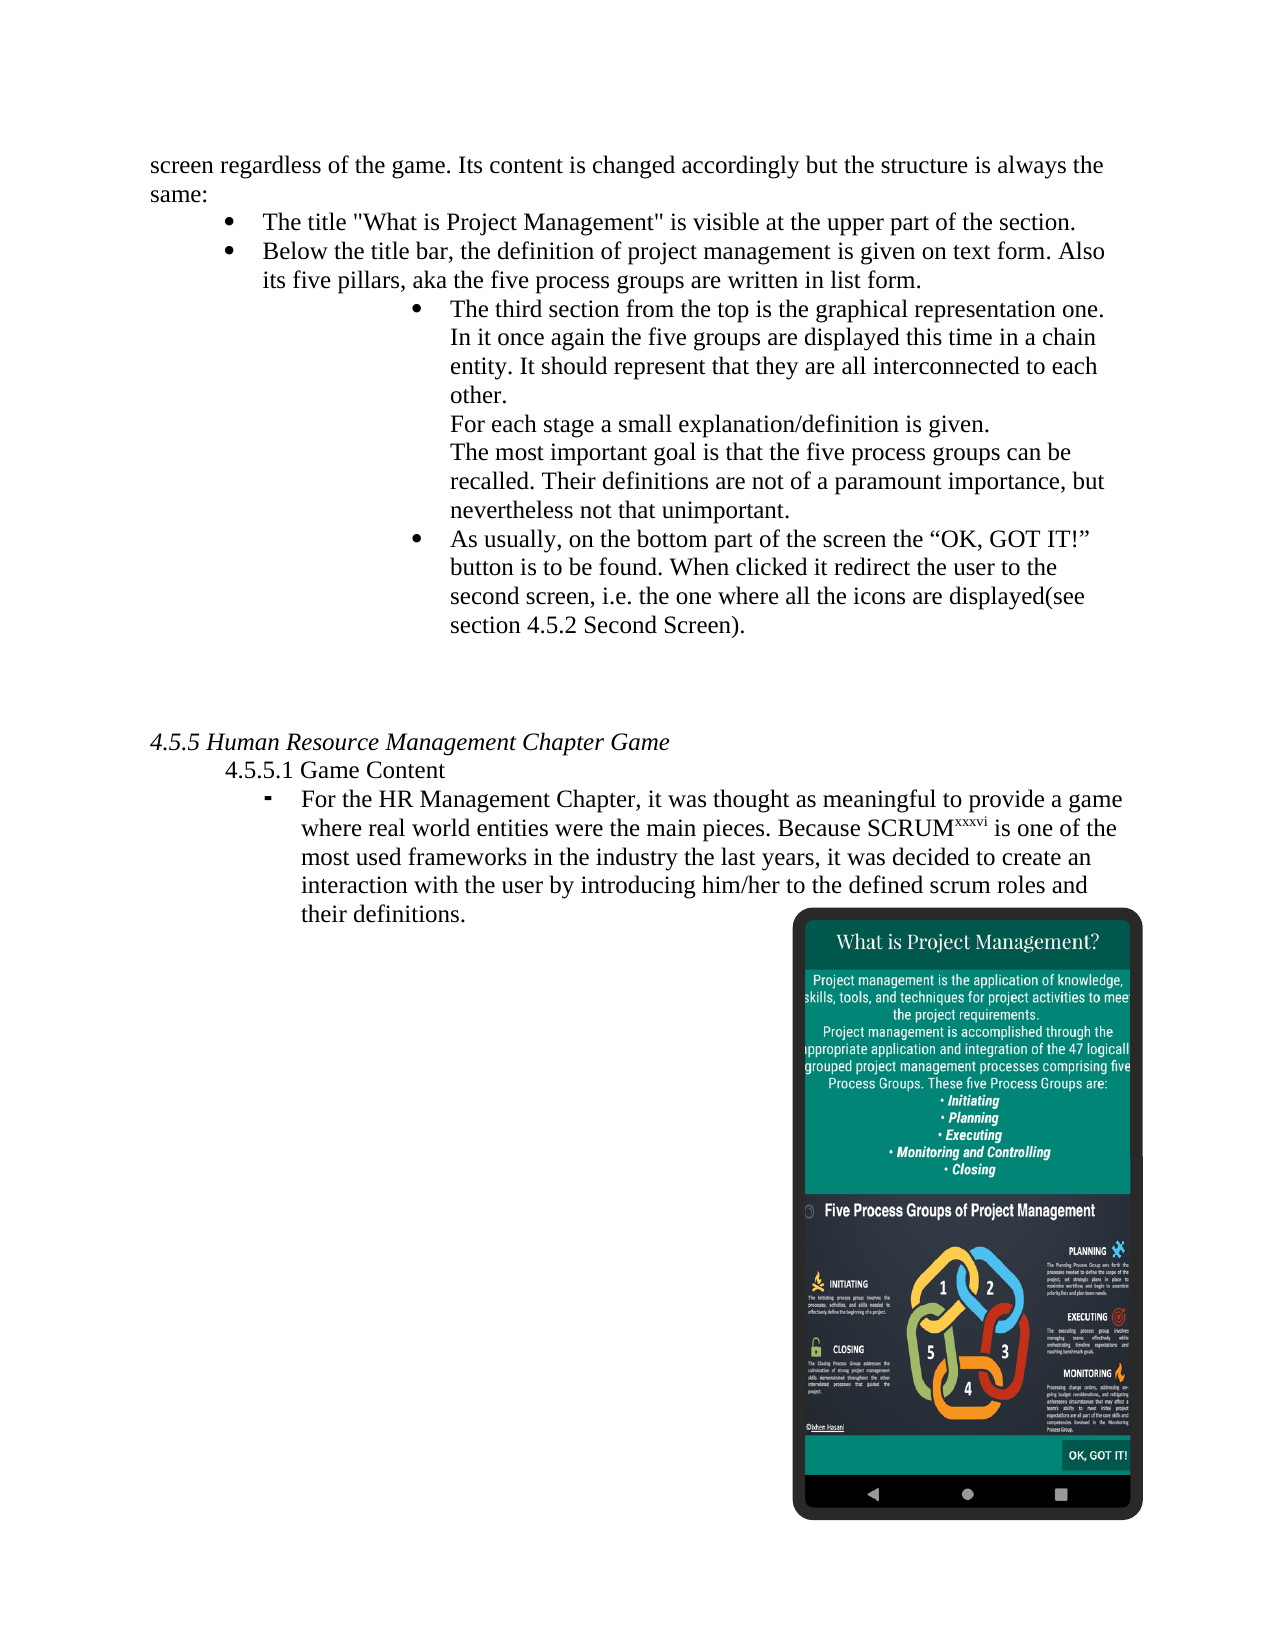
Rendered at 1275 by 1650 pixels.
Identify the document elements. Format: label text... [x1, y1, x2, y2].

text The most important goal is that the five process groups can be recalled. Their definitions are not of a paramount importance, but nevertheless not that unimportant. [450, 437, 1125, 524]
text 4.5.5.1 Game Content [150, 756, 1125, 784]
text 4.5.5 Human Resource Management Chapter Game [150, 727, 1125, 756]
text For each stage a small explanation/definition is given. [450, 409, 1125, 437]
list As usually, on the bottom part of the screen the “OK, GOT IT!” button is to be found. When clicked it redirect the user to the second screen, i.e. the one where all the icons are displayed(see section 4.5.2 Second Screen). [412, 524, 1125, 639]
list For the HR Management Chapter, it was thought as meaningful to provide a game where real world entities were the main pieces. Because SCRUM is one of the most used frameworks in the industry the last years, it was decided to create an interaction with the user by introducing him/her to the defined scrum roles and their definitions. [263, 784, 1125, 928]
list Below the title bar, the definition of project management is given on text form. Also its five pillars, aka the five process groups are written in list form. [225, 236, 1125, 294]
picture [806, 921, 1130, 1507]
list The third section from the top is the graphical representation one. In it once again the five groups are displayed this time in a chain entity. It should represent that they are all interconnected to each other. [412, 294, 1125, 409]
list The title "What is Project Management" is visible at the upper part of the section. [225, 207, 1125, 236]
